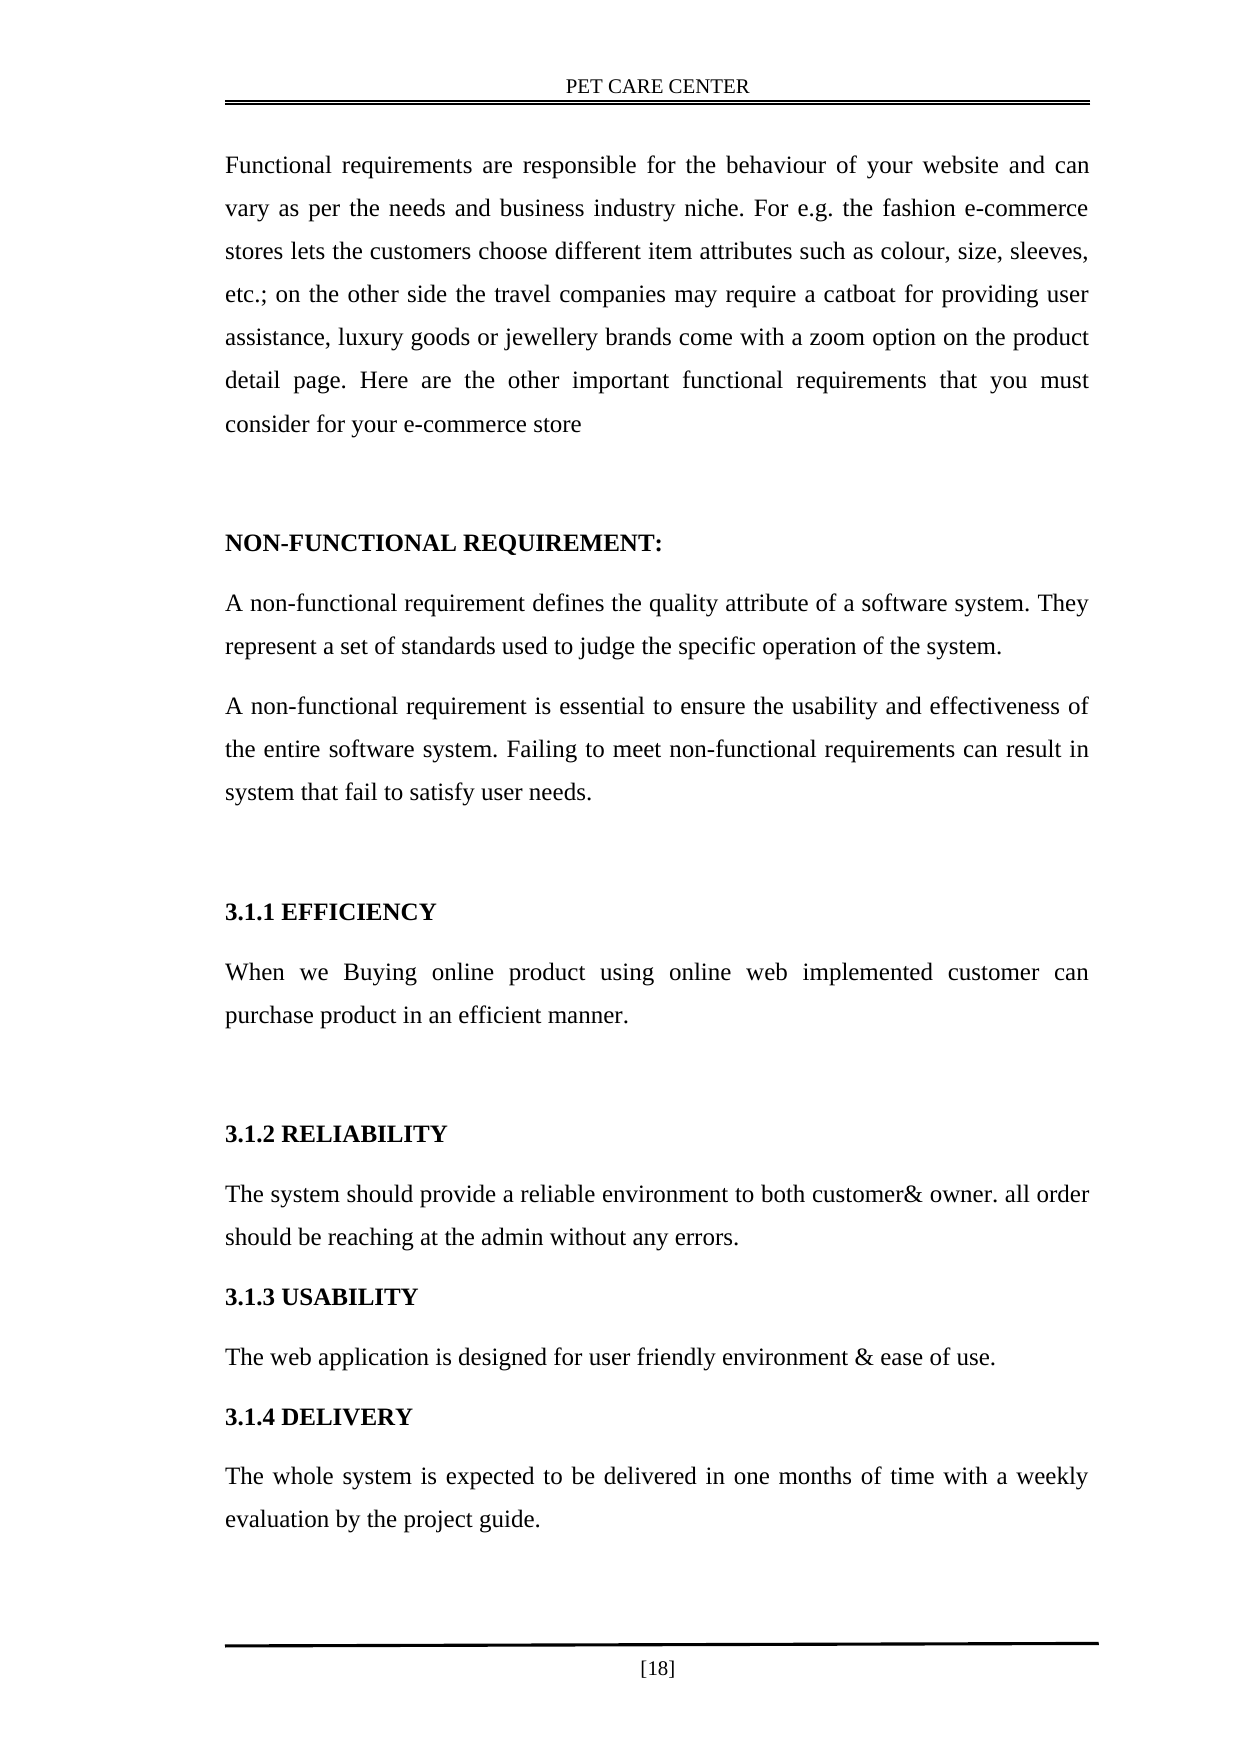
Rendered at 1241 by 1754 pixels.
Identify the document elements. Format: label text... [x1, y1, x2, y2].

text Functional requirements are responsible for the behaviour of your website and can vary as per the needs and business industry niche. For e.g. the fashion e-commerce stores lets the customers choose different item attributes such as colour, size, sleeves, etc.; on the other side the travel companies may require a catboat for providing user assistance, luxury goods or jewellery brands come with a zoom option on the product detail page. Here are the other important functional requirements that you must consider for your e-commerce store [225, 150, 1090, 437]
text 3.1.4 DELIVERY [225, 1402, 1090, 1430]
text The whole system is expected to be delivered in one months of time with a weekly evaluation by the project guide. [225, 1461, 1090, 1533]
text NON-FUNCTIONAL REQUIREMENT: [225, 528, 1090, 557]
text The system should provide a reliable environment to both customer& owner. all order should be reaching at the admin without any errors. [225, 1179, 1090, 1251]
text 3.1.3 USABILITY [225, 1282, 1090, 1311]
text 3.1.1 EFFICIENCY [225, 897, 1090, 926]
text When we Buying online product using online web implemented customer can purchase product in an efficient manner. [225, 957, 1090, 1028]
text A non-functional requirement is essential to ensure the usability and effectiveness of the entire software system. Failing to meet non-functional requirements can result in system that fail to satisfy user needs. [225, 691, 1090, 806]
text A non-functional requirement defines the quality attribute of a software system. They represent a set of standards used to judge the specific operation of the system. [225, 588, 1090, 660]
text 3.1.2 RELIABILITY [225, 1119, 1090, 1148]
text The web application is designed for user friendly environment & ease of use. [225, 1342, 1090, 1371]
